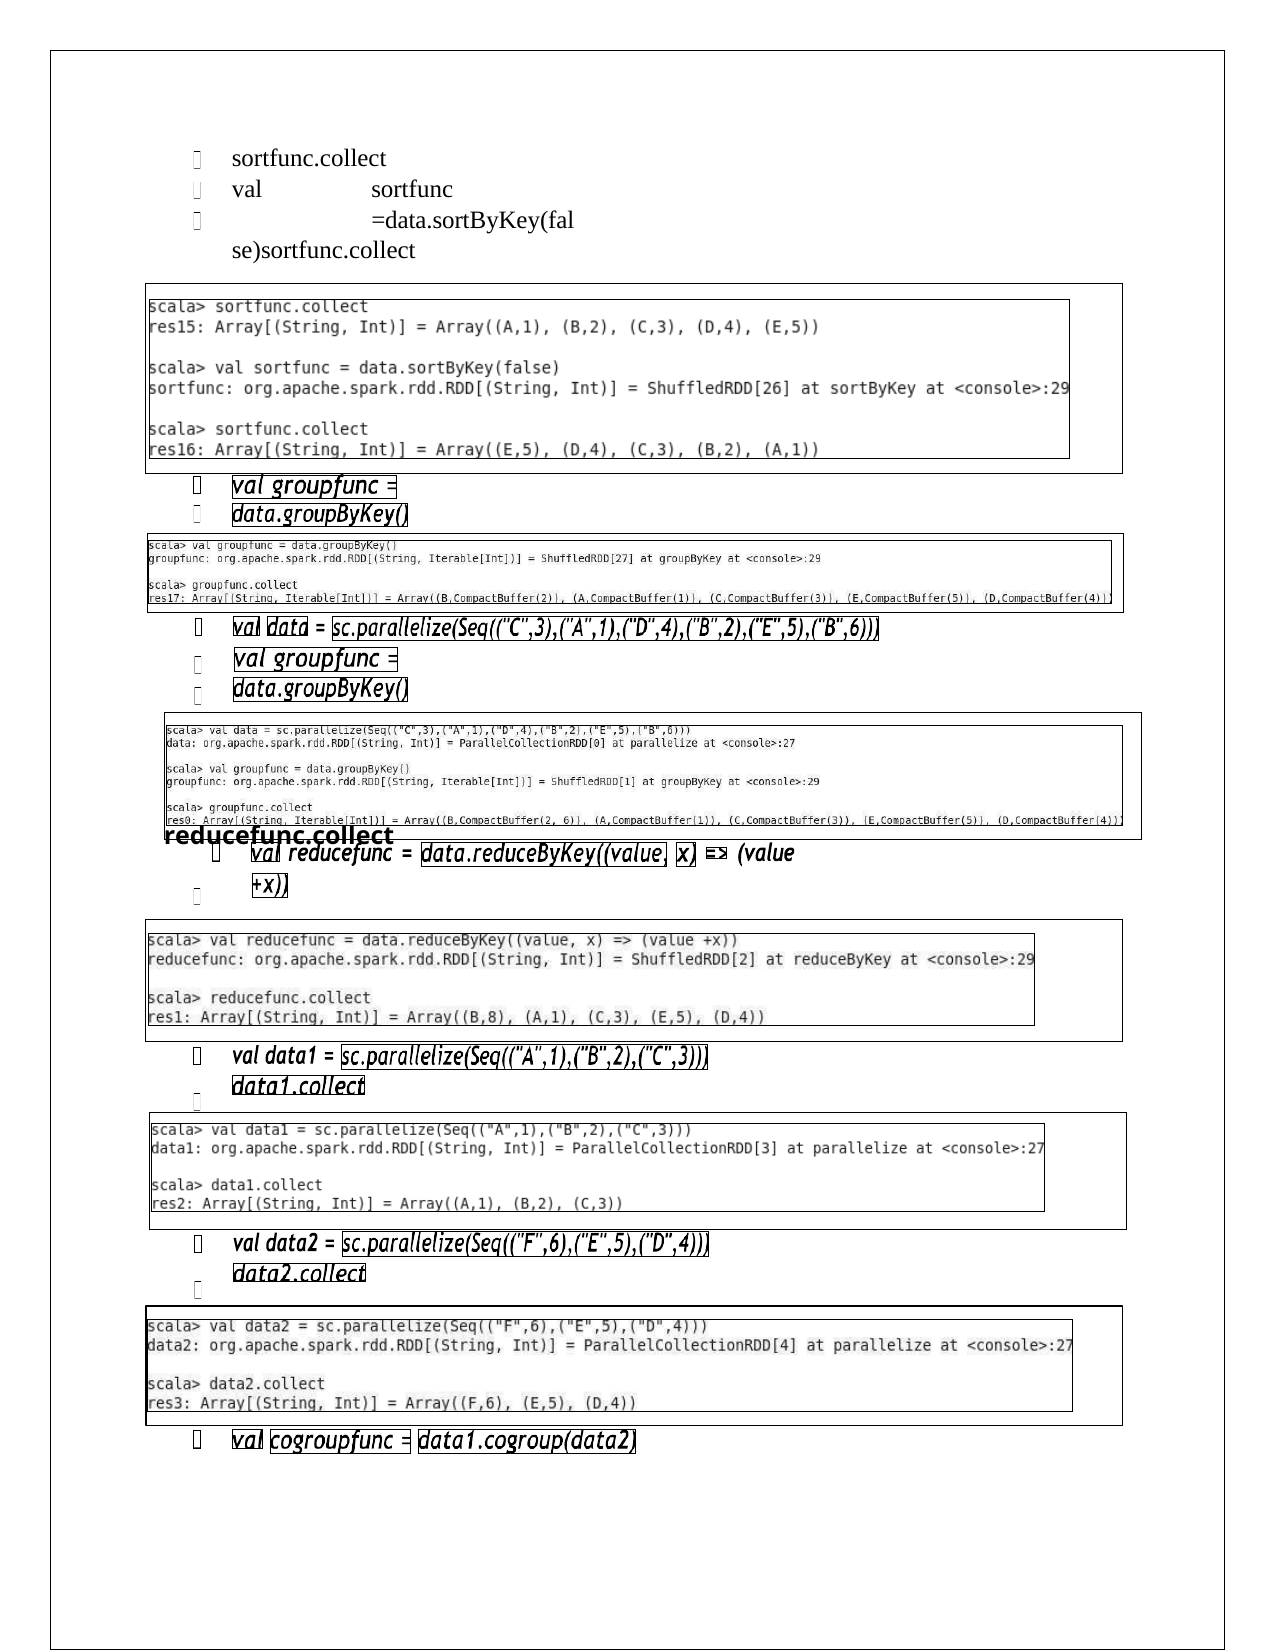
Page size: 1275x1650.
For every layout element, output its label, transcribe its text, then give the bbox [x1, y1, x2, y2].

picture [234, 678, 407, 701]
picture [235, 648, 397, 671]
text sortfunc.collect [232, 143, 1217, 172]
picture [233, 476, 396, 498]
picture [271, 1430, 410, 1453]
picture [149, 934, 1034, 1025]
picture [268, 617, 307, 635]
picture [148, 1320, 1072, 1411]
picture [707, 848, 726, 858]
picture [167, 726, 1122, 825]
picture [343, 1232, 708, 1256]
picture [196, 619, 201, 635]
picture [149, 541, 1111, 603]
picture [194, 1048, 200, 1064]
picture [193, 212, 201, 230]
text val sortfunc [232, 174, 1217, 203]
picture [233, 1430, 262, 1448]
text =data.sortByKey(fal se)sortfunc.collect [232, 205, 576, 264]
picture [193, 182, 201, 199]
picture [213, 844, 219, 861]
picture [194, 687, 202, 705]
picture [193, 151, 201, 169]
picture [252, 843, 279, 861]
picture [233, 1076, 364, 1094]
picture [194, 656, 202, 674]
picture [342, 1045, 707, 1069]
picture [150, 300, 1069, 458]
picture [193, 888, 201, 905]
picture [193, 1093, 201, 1111]
picture [234, 1264, 365, 1281]
picture [422, 843, 666, 866]
picture [677, 843, 695, 866]
picture [193, 505, 201, 523]
picture [419, 1430, 635, 1453]
picture [152, 1124, 1044, 1211]
picture [253, 874, 287, 897]
picture [194, 1431, 200, 1448]
picture [194, 1281, 202, 1299]
picture [195, 1236, 201, 1252]
picture [233, 504, 407, 526]
picture [194, 477, 200, 493]
picture [333, 617, 878, 640]
picture [234, 617, 259, 635]
